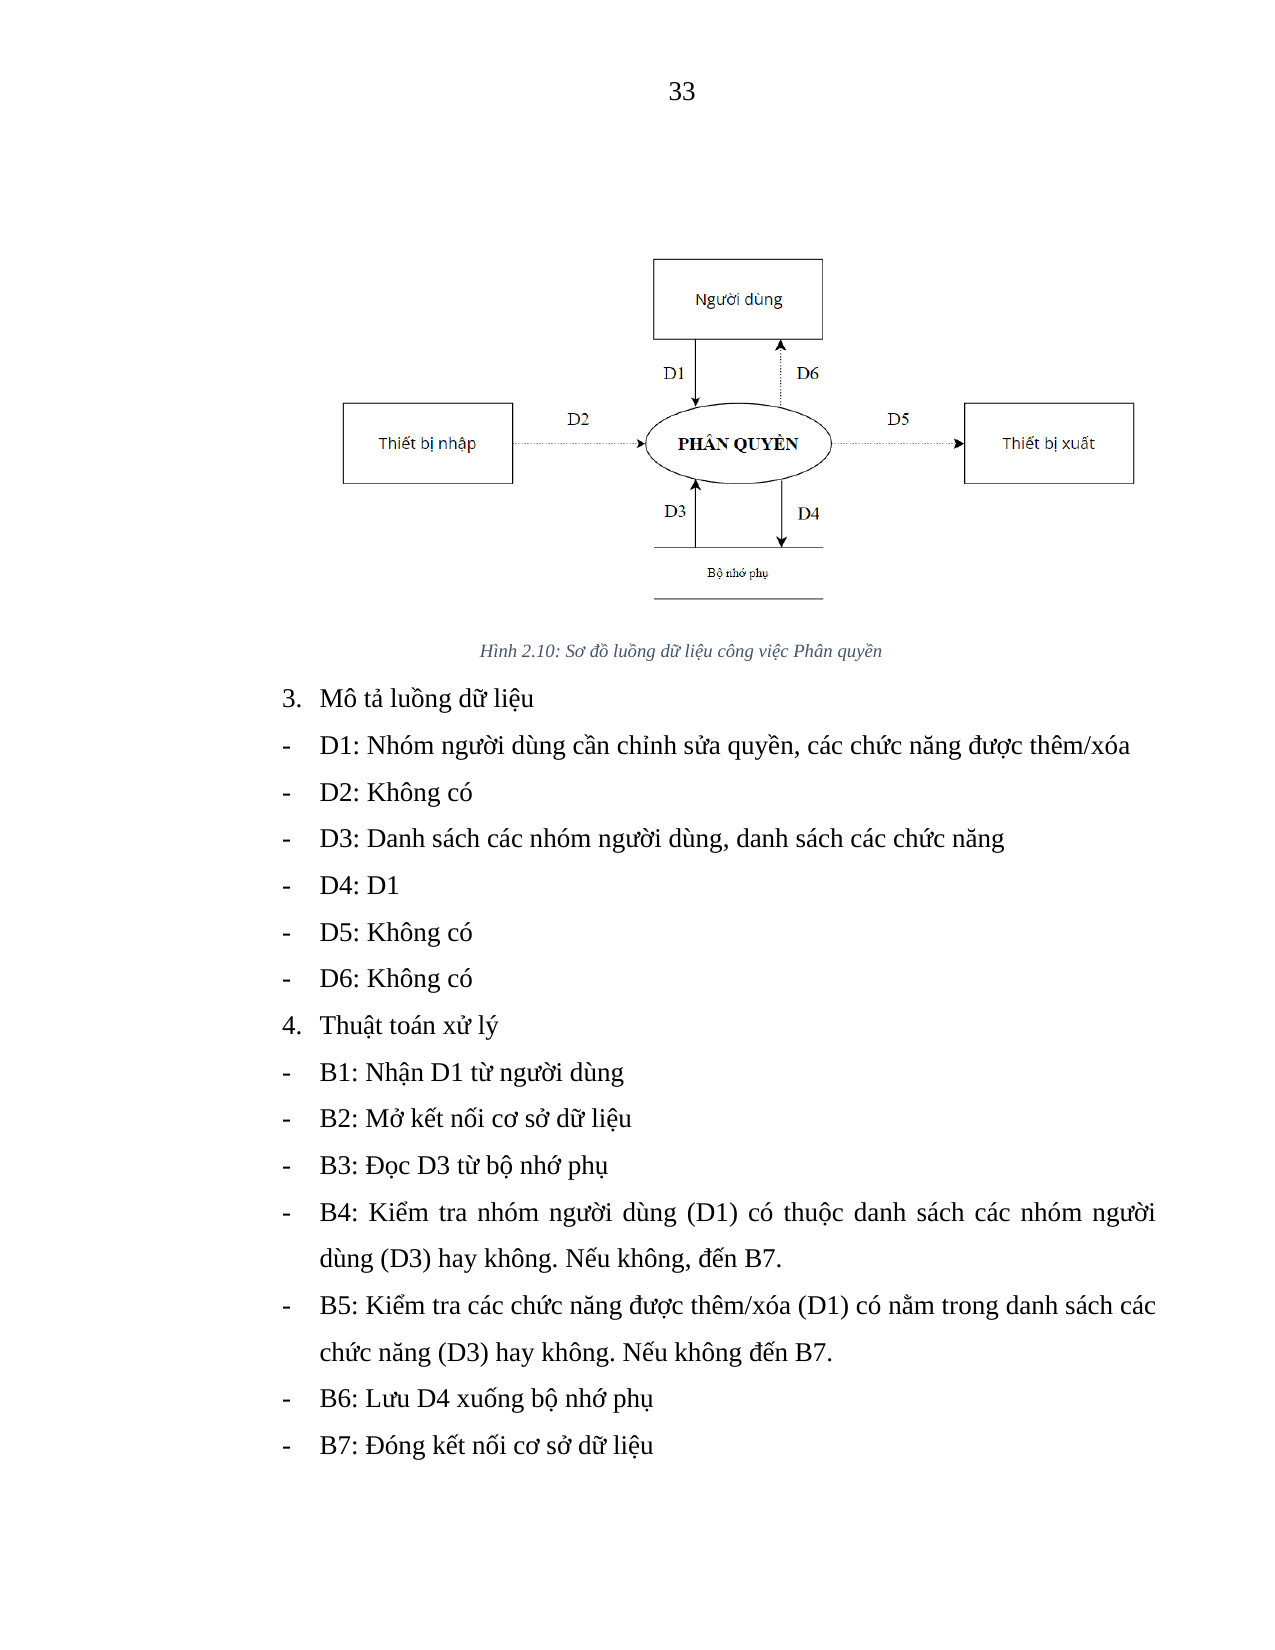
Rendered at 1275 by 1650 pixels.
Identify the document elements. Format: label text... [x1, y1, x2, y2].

list D1: Nhóm người dùng cần chỉnh sửa quyền, các chức năng được thêm/xóa [282, 729, 1157, 760]
list B7: Đóng kết nối cơ sở dữ liệu [282, 1429, 1157, 1460]
picture [319, 206, 1149, 608]
list Thuật toán xử lý [282, 1009, 1157, 1040]
list D2: Không có [282, 776, 1157, 807]
list B1: Nhận D1 từ người dùng [282, 1056, 1157, 1087]
list B6: Lưu D4 xuống bộ nhớ phụ [282, 1382, 1157, 1413]
list B3: Đọc D3 từ bộ nhớ phụ [282, 1149, 1157, 1180]
list B5: Kiểm tra các chức năng được thêm/xóa (D1) có nằm trong danh sách các chức năng (D3) hay không. Nếu không đến B7. [282, 1289, 1157, 1367]
list B2: Mở kết nối cơ sở dữ liệu [282, 1102, 1157, 1133]
list D4: D1 [282, 869, 1157, 900]
list B4: Kiểm tra nhóm người dùng (D1) có thuộc danh sách các nhóm người dùng (D3) hay không. Nếu không, đến B7. [282, 1196, 1157, 1273]
list D5: Không có [282, 916, 1157, 947]
list Mô tả luồng dữ liệu [282, 682, 1157, 713]
list D3: Danh sách các nhóm người dùng, danh sách các chức năng [282, 822, 1157, 853]
list D6: Không có [282, 962, 1157, 993]
